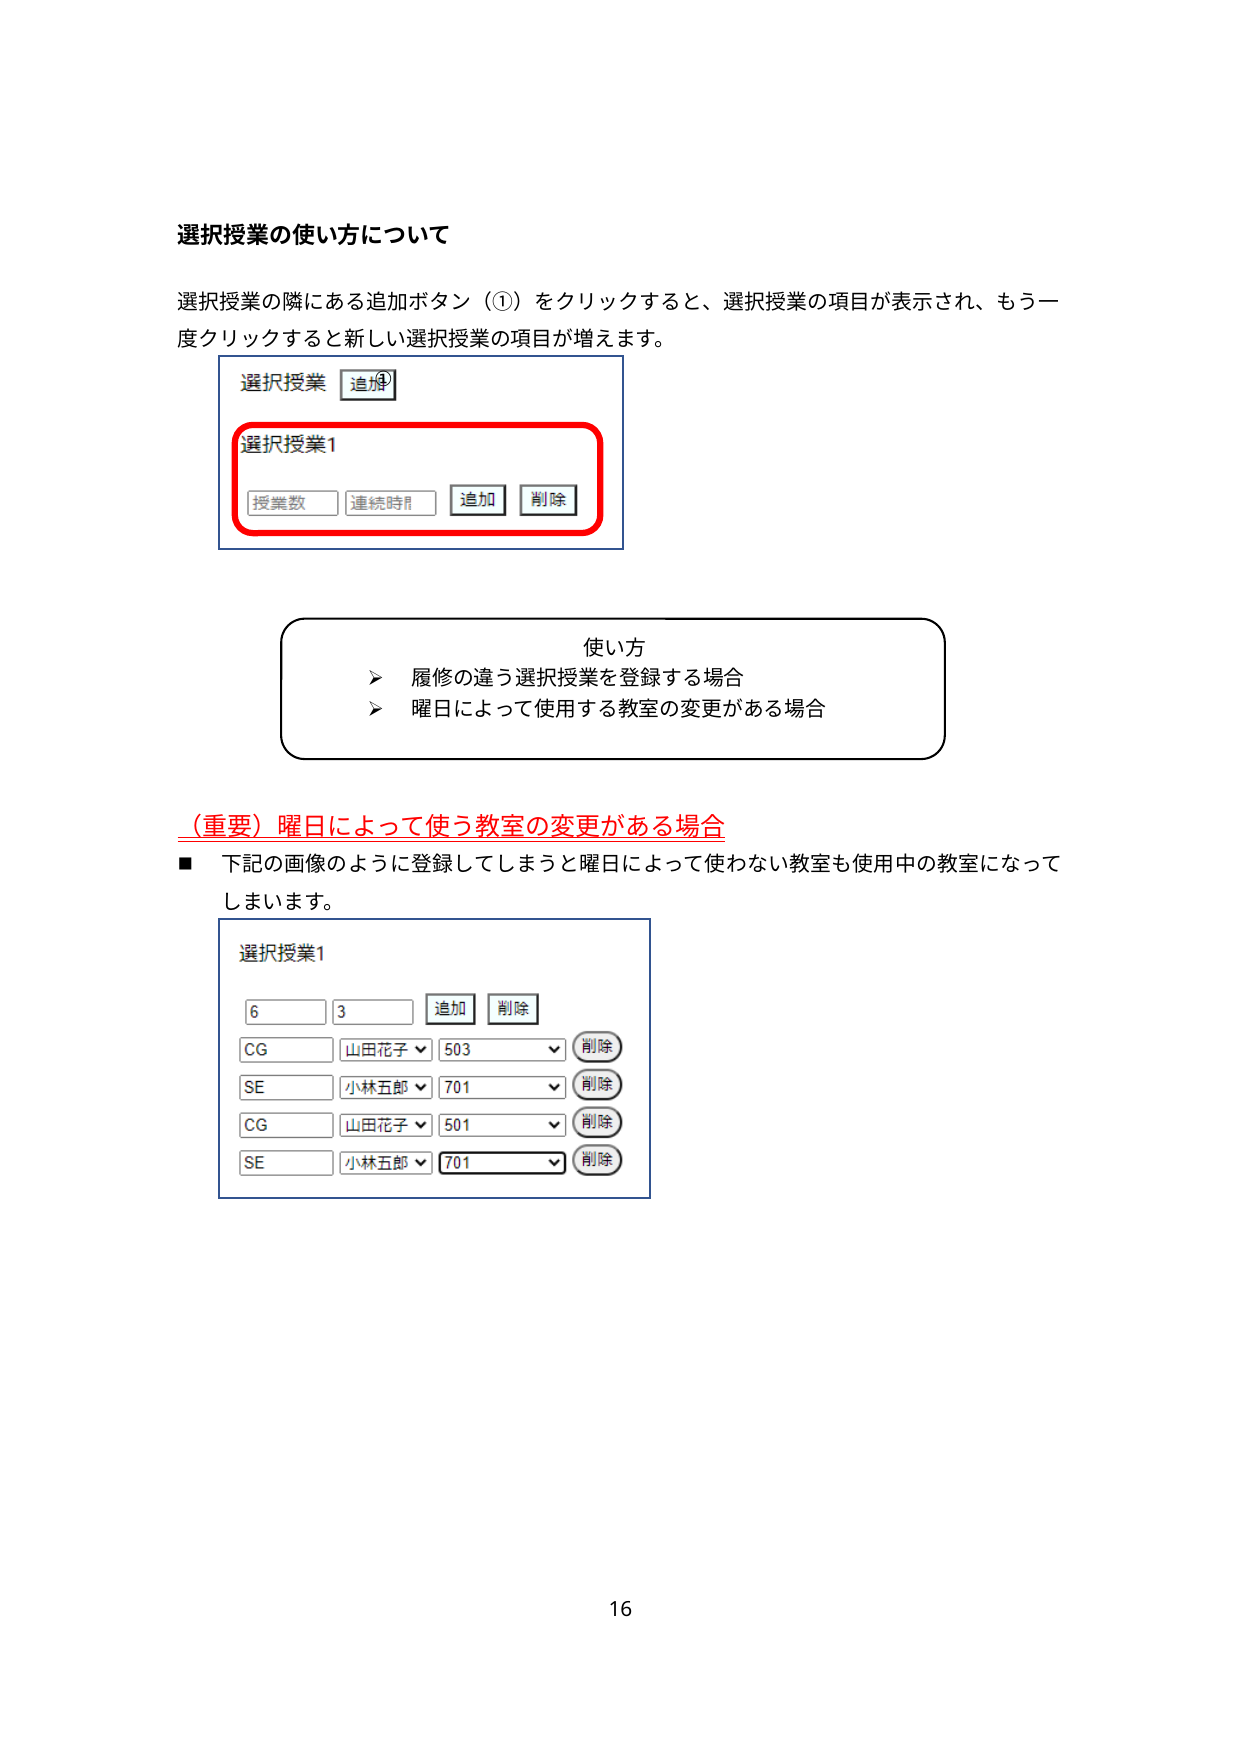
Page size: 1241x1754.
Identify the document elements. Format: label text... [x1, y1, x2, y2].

text 選択授業の隣にある追加ボタン（①）をクリックすると、選択授業の項目が表示され、もう一度クリックすると新しい選択授業の項目が増えます。 [177, 281, 1063, 356]
picture [220, 920, 649, 1197]
text （重要）曜日によって使う教室の変更がある場合 [177, 806, 1063, 844]
list 下記の画像のように登録してしまうと曜日によって使わない教室も使用中の教室になってしまいます。 [177, 844, 1063, 919]
text 選択授業の使い方について [177, 217, 1063, 250]
picture [220, 357, 622, 548]
